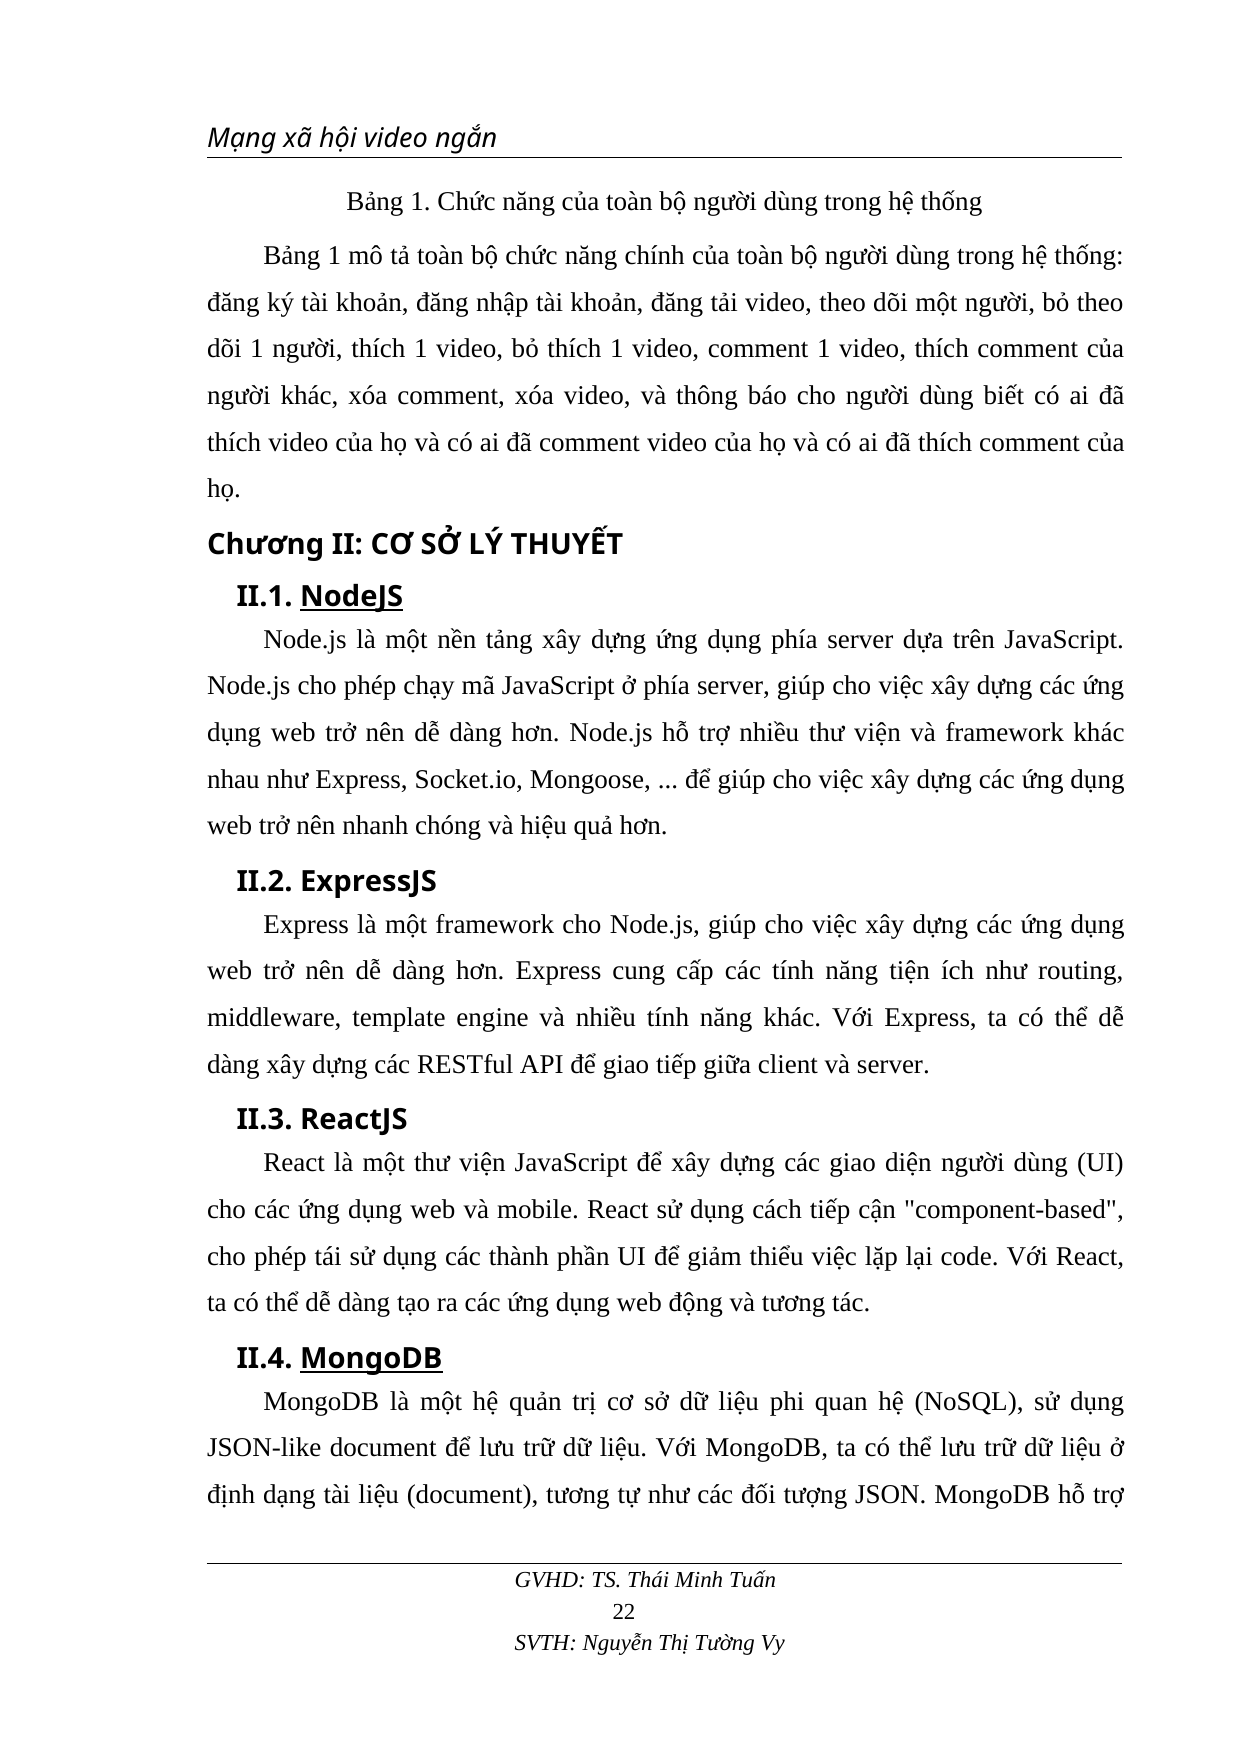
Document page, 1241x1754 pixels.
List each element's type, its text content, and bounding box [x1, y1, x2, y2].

subtitle II.2. ExpressJS [236, 860, 1122, 900]
subtitle II.1. NodeJS [236, 575, 1122, 615]
subtitle II.3. ReactJS [236, 1099, 1122, 1138]
text Bảng 1. Chức năng của toàn bộ người dùng trong hệ thống [207, 185, 1122, 216]
text Node.js là một nền tảng xây dựng ứng dụng phía server dựa trên JavaScript. Node.js cho phép chạy mã JavaScript ở phía server, giúp cho việc xây dựng các ứng dụng web trở nên dễ dàng hơn. Node.js hỗ trợ nhiều thư viện và framework khác nhau như Express, Socket.io, Mongoose, ... để giúp cho việc xây dựng các ứng dụng web trở nên nhanh chóng và hiệu quả hơn. [207, 623, 1126, 841]
subtitle Chương II: CƠ SỞ LÝ THUYẾT [207, 523, 1122, 563]
subtitle II.4. MongoDB [236, 1337, 1122, 1377]
text React là một thư viện JavaScript để xây dựng các giao diện người dùng (UI) cho các ứng dụng web và mobile. React sử dụng cách tiếp cận "component-based", cho phép tái sử dụng các thành phần UI để giảm thiểu việc lặp lại code. Với React, ta có thể dễ dàng tạo ra các ứng dụng web động và tương tác. [207, 1146, 1126, 1317]
text Express là một framework cho Node.js, giúp cho việc xây dựng các ứng dụng web trở nên dễ dàng hơn. Express cung cấp các tính năng tiện ích như routing, middleware, template engine và nhiều tính năng khác. Với Express, ta có thể dễ dàng xây dựng các RESTful API để giao tiếp giữa client và server. [207, 908, 1126, 1079]
text Bảng 1 mô tả toàn bộ chức năng chính của toàn bộ người dùng trong hệ thống: đăng ký tài khoản, đăng nhập tài khoản, đăng tải video, theo dõi một người, bỏ theo dõi 1 người, thích 1 video, bỏ thích 1 video, comment 1 video, thích comment của người khác, xóa comment, xóa video, và thông báo cho người dùng biết có ai đã thích video của họ và có ai đã comment video của họ và có ai đã thích comment của họ. [207, 239, 1126, 504]
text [207, 1385, 1126, 1509]
